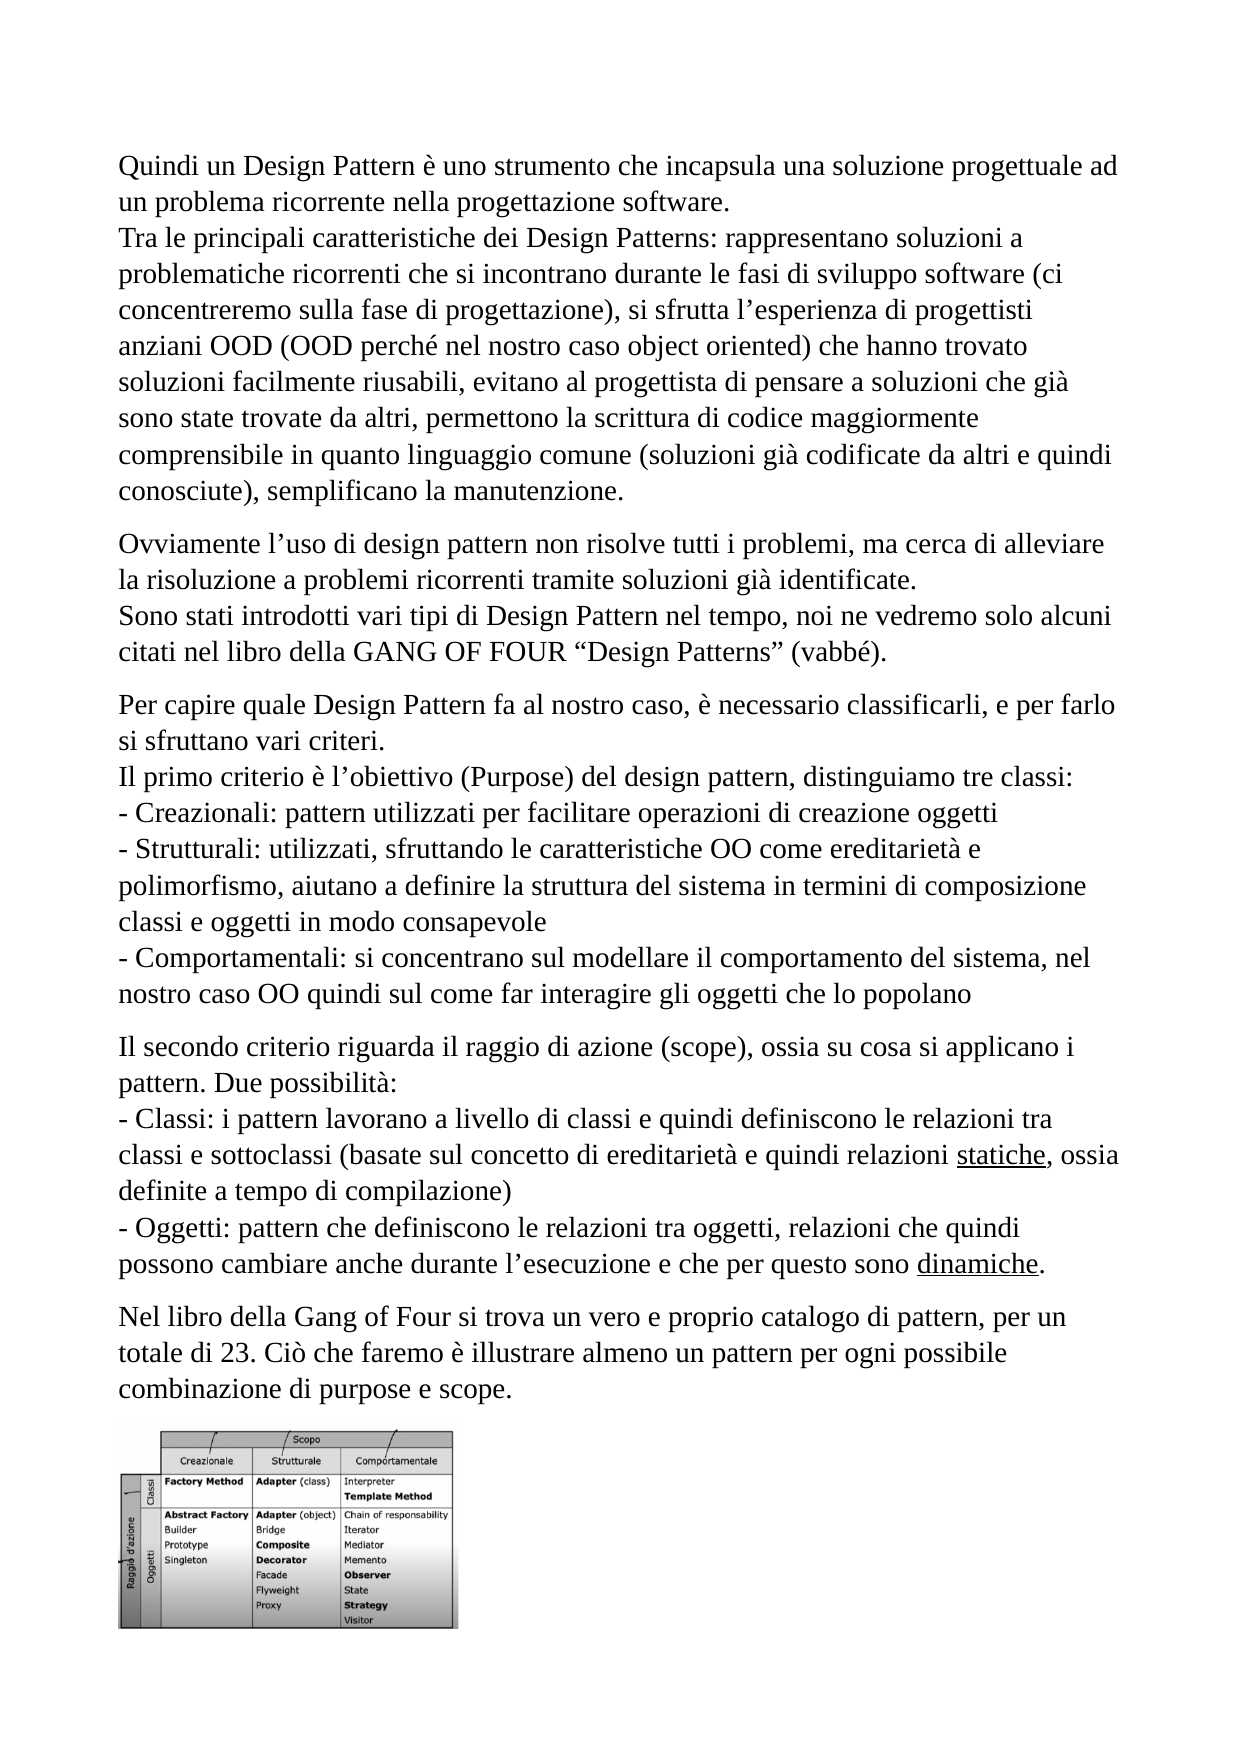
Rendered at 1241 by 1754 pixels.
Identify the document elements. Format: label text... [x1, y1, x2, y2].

text Nel libro della Gang of Four si trova un vero e proprio catalogo di pattern, per un totale di 23. Ciò che faremo è illustrare almeno un pattern per ogni possibile combinazione di purpose e scope. [118, 1299, 1122, 1404]
text Il secondo criterio riguarda il raggio di azione (scope), ossia su cosa si applicano i pattern. Due possibilità: - Classi: i pattern lavorano a livello di classi e quindi definiscono le relazioni tra classi e sottoclassi (basate sul concetto di ereditarietà e quindi relazioni statiche, ossia definite a tempo di compilazione) - Oggetti: pattern che definiscono le relazioni tra oggetti, relazioni che quindi possono cambiare anche durante l’esecuzione e che per questo sono dinamiche. [118, 1029, 1122, 1279]
text Per capire quale Design Pattern fa al nostro caso, è necessario classificarli, e per farlo si sfruttano vari criteri. Il primo criterio è l’obiettivo (Purpose) del design pattern, distinguiamo tre classi: - Creazionali: pattern utilizzati per facilitare operazioni di creazione oggetti - Strutturali: utilizzati, sfruttando le caratteristiche OO come ereditarietà e polimorfismo, aiutano a definire la struttura del sistema in termini di composizione classi e oggetti in modo consapevole - Comportamentali: si concentrano sul modellare il comportamento del sistema, nel nostro caso OO quindi sul come far interagire gli oggetti che lo popolano [118, 687, 1122, 1010]
text Ovviamente l’uso di design pattern non risolve tutti i problemi, ma cerca di alleviare la risoluzione a problemi ricorrenti tramite soluzioni già identificate. Sono stati introdotti vari tipi di Design Pattern nel tempo, noi ne vedremo solo alcuni citati nel libro della GANG OF FOUR “Design Patterns” (vabbé). [118, 526, 1122, 668]
text Quindi un Design Pattern è uno strumento che incapsula una soluzione progettuale ad un problema ricorrente nella progettazione software. Tra le principali caratteristiche dei Design Patterns: rappresentano soluzioni a problematiche ricorrenti che si incontrano durante le fasi di sviluppo software (ci concentreremo sulla fase di progettazione), si sfrutta l’esperienza di progettisti anziani OOD (OOD perché nel nostro caso object oriented) che hanno trovato soluzioni facilmente riusabili, evitano al progettista di pensare a soluzioni che già sono state trovate da altri, permettono la scrittura di codice maggiormente comprensibile in quanto linguaggio comune (soluzioni già codificate da altri e quindi conosciute), semplificano la manutenzione. [118, 148, 1122, 506]
picture [118, 1423, 459, 1629]
